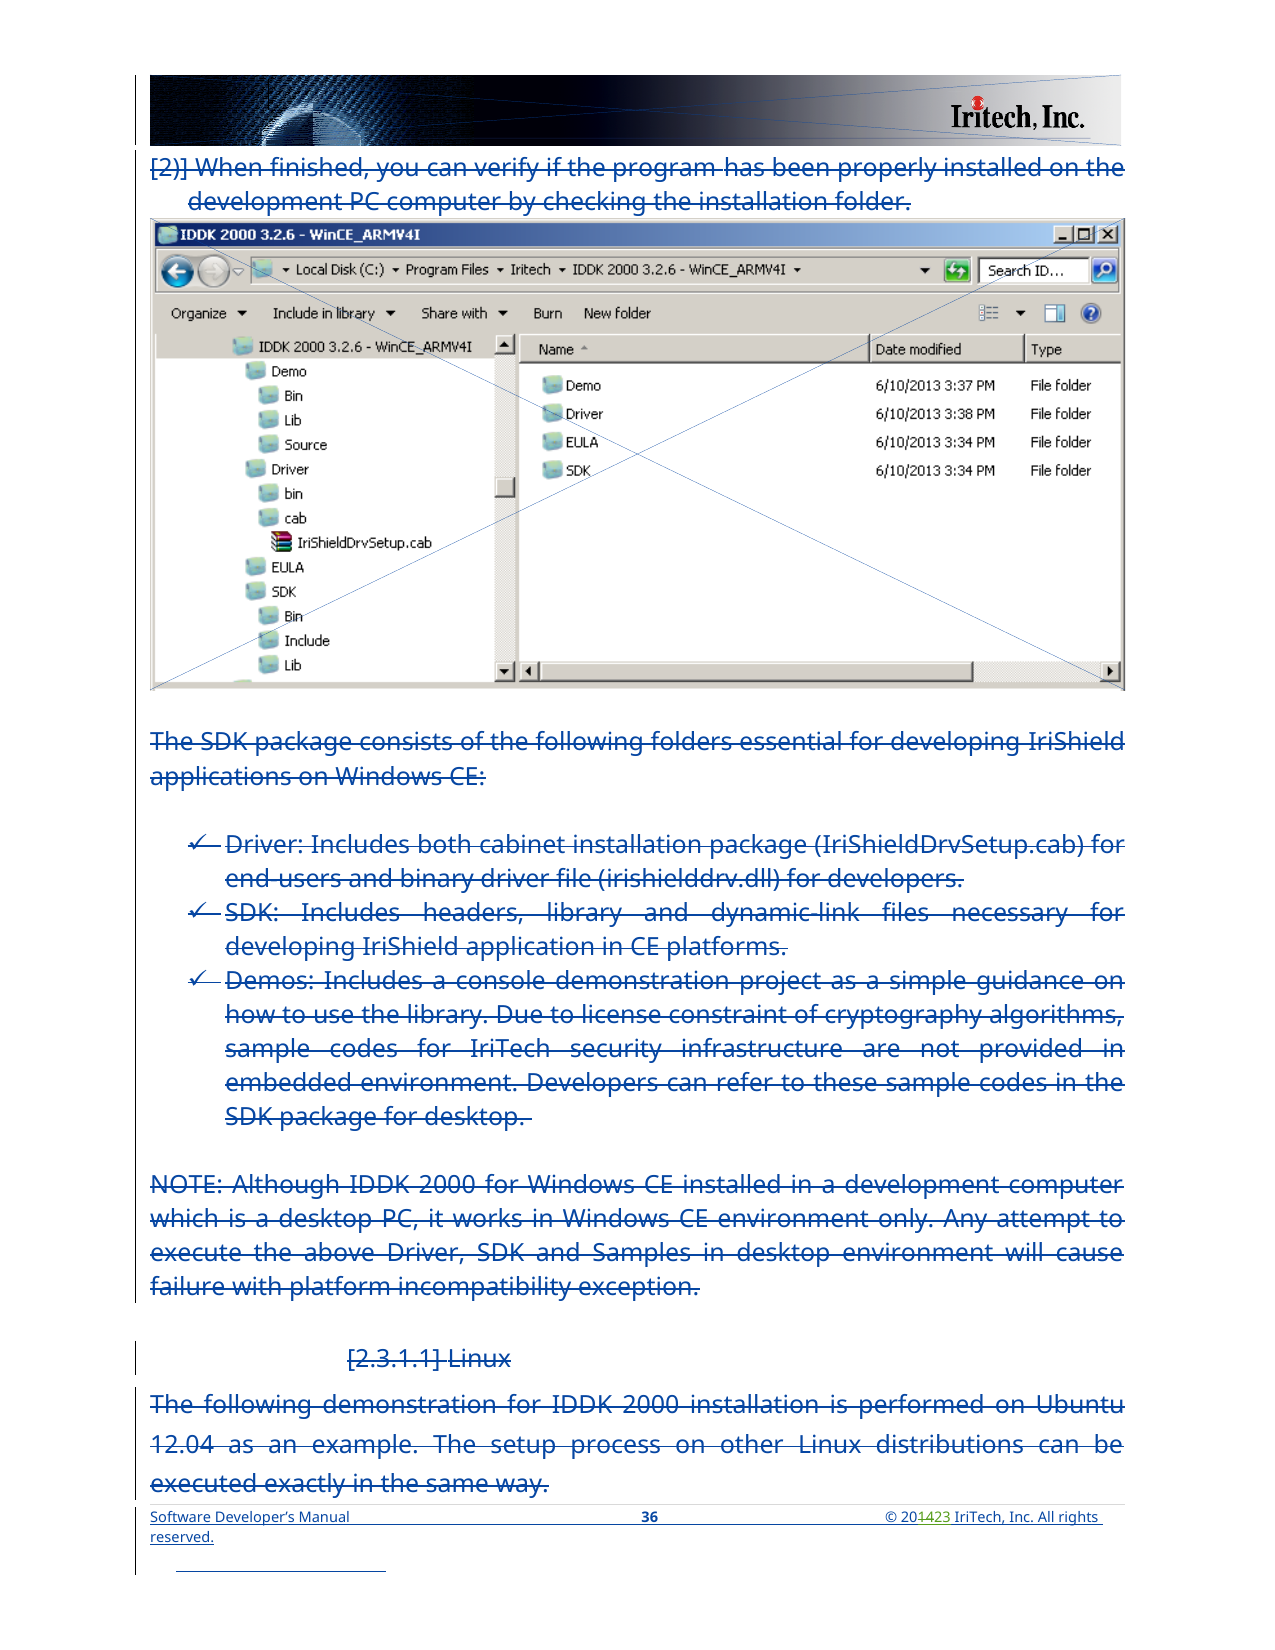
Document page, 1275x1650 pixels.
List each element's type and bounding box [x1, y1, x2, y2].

picture [150, 219, 635, 689]
picture [640, 219, 1125, 689]
picture [153, 218, 1122, 453]
picture [150, 455, 1125, 691]
picture [650, 76, 1122, 145]
picture [155, 111, 1116, 146]
picture [166, 75, 1105, 109]
picture [150, 76, 621, 145]
